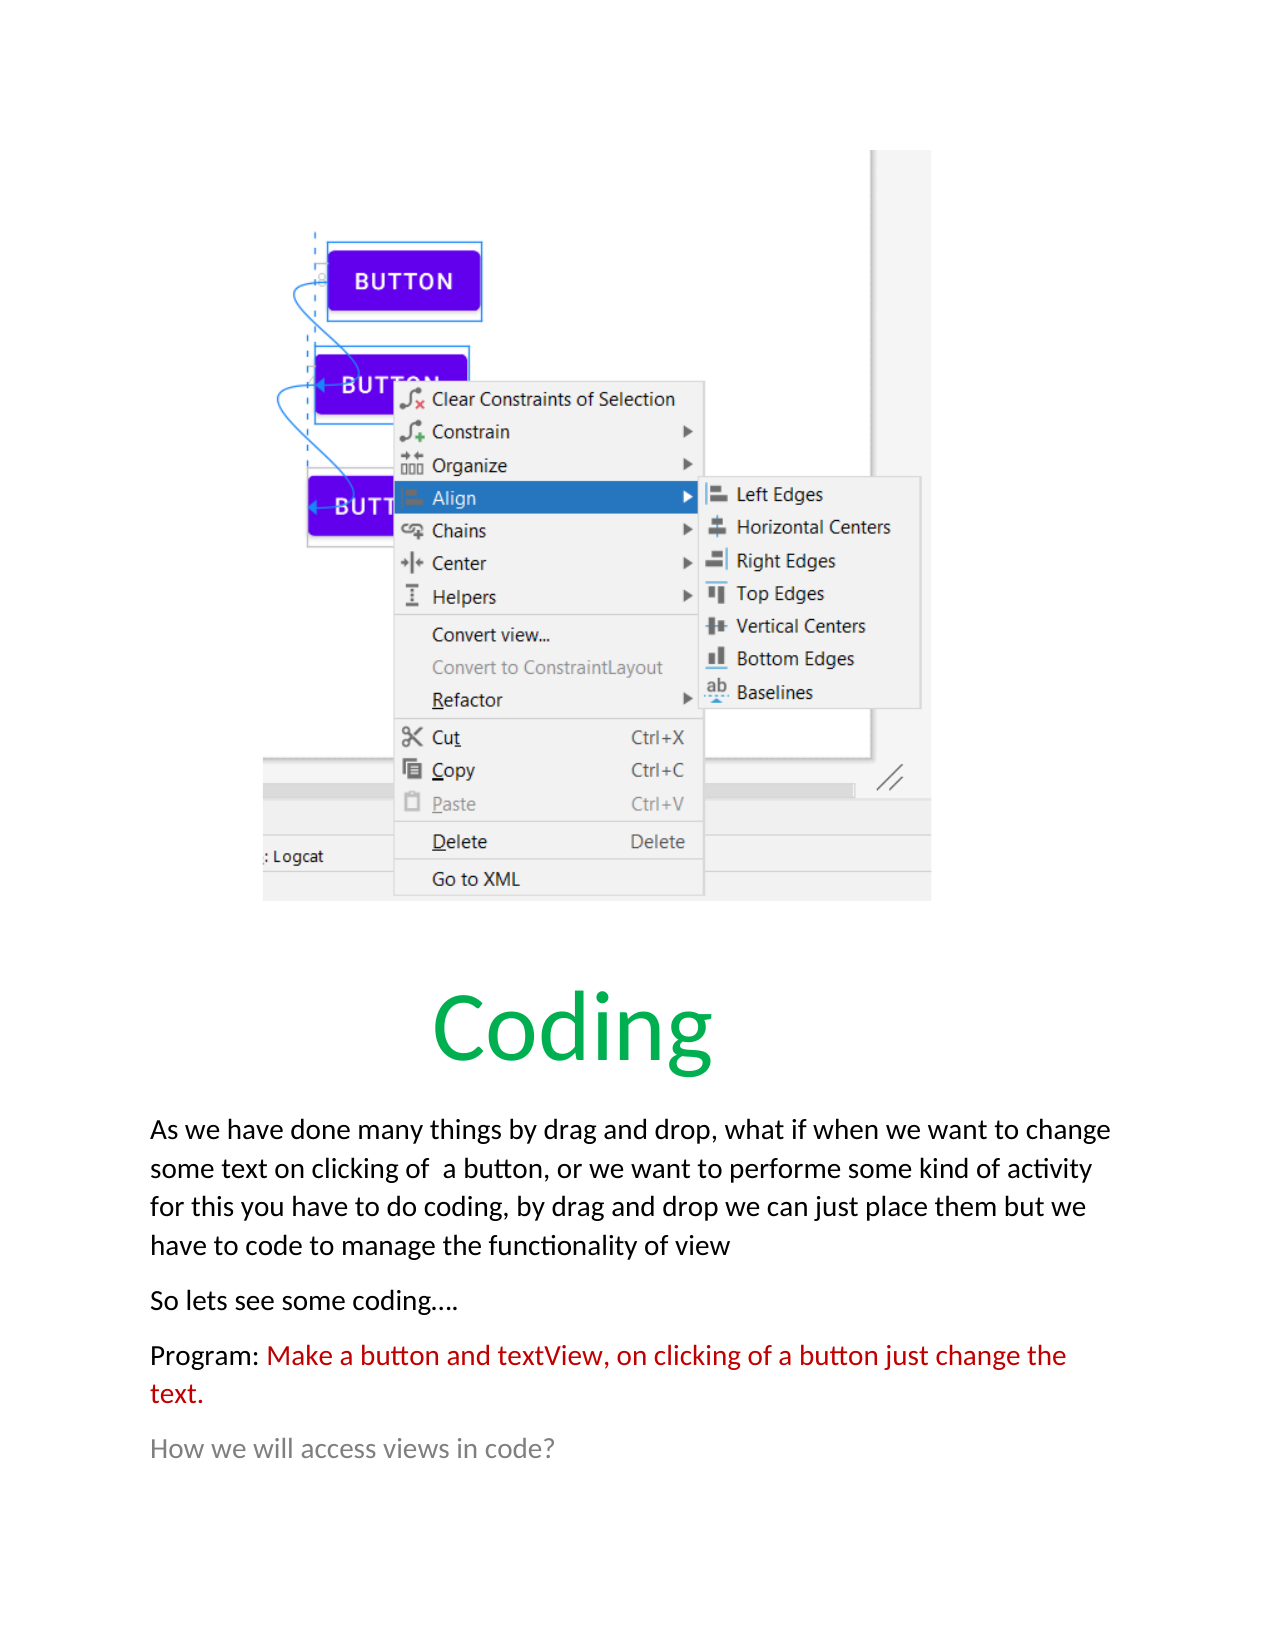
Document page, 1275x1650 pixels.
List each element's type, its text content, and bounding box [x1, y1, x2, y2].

text Coding [187, 963, 1125, 1085]
text As we have done many things by drag and drop, what if when we want to change some text on clicking of a button, or we want to performe some kind of activity for this you have to do coding, by drag and drop we can just place them but we have to code to manage the functionality of view [150, 1111, 1125, 1262]
picture [262, 150, 932, 901]
text Program: Make a button and textView, on clicking of a button just change the text. [150, 1337, 1125, 1411]
text How we will access views in code? [150, 1430, 1125, 1466]
text So lets see some coding…. [150, 1282, 1125, 1317]
